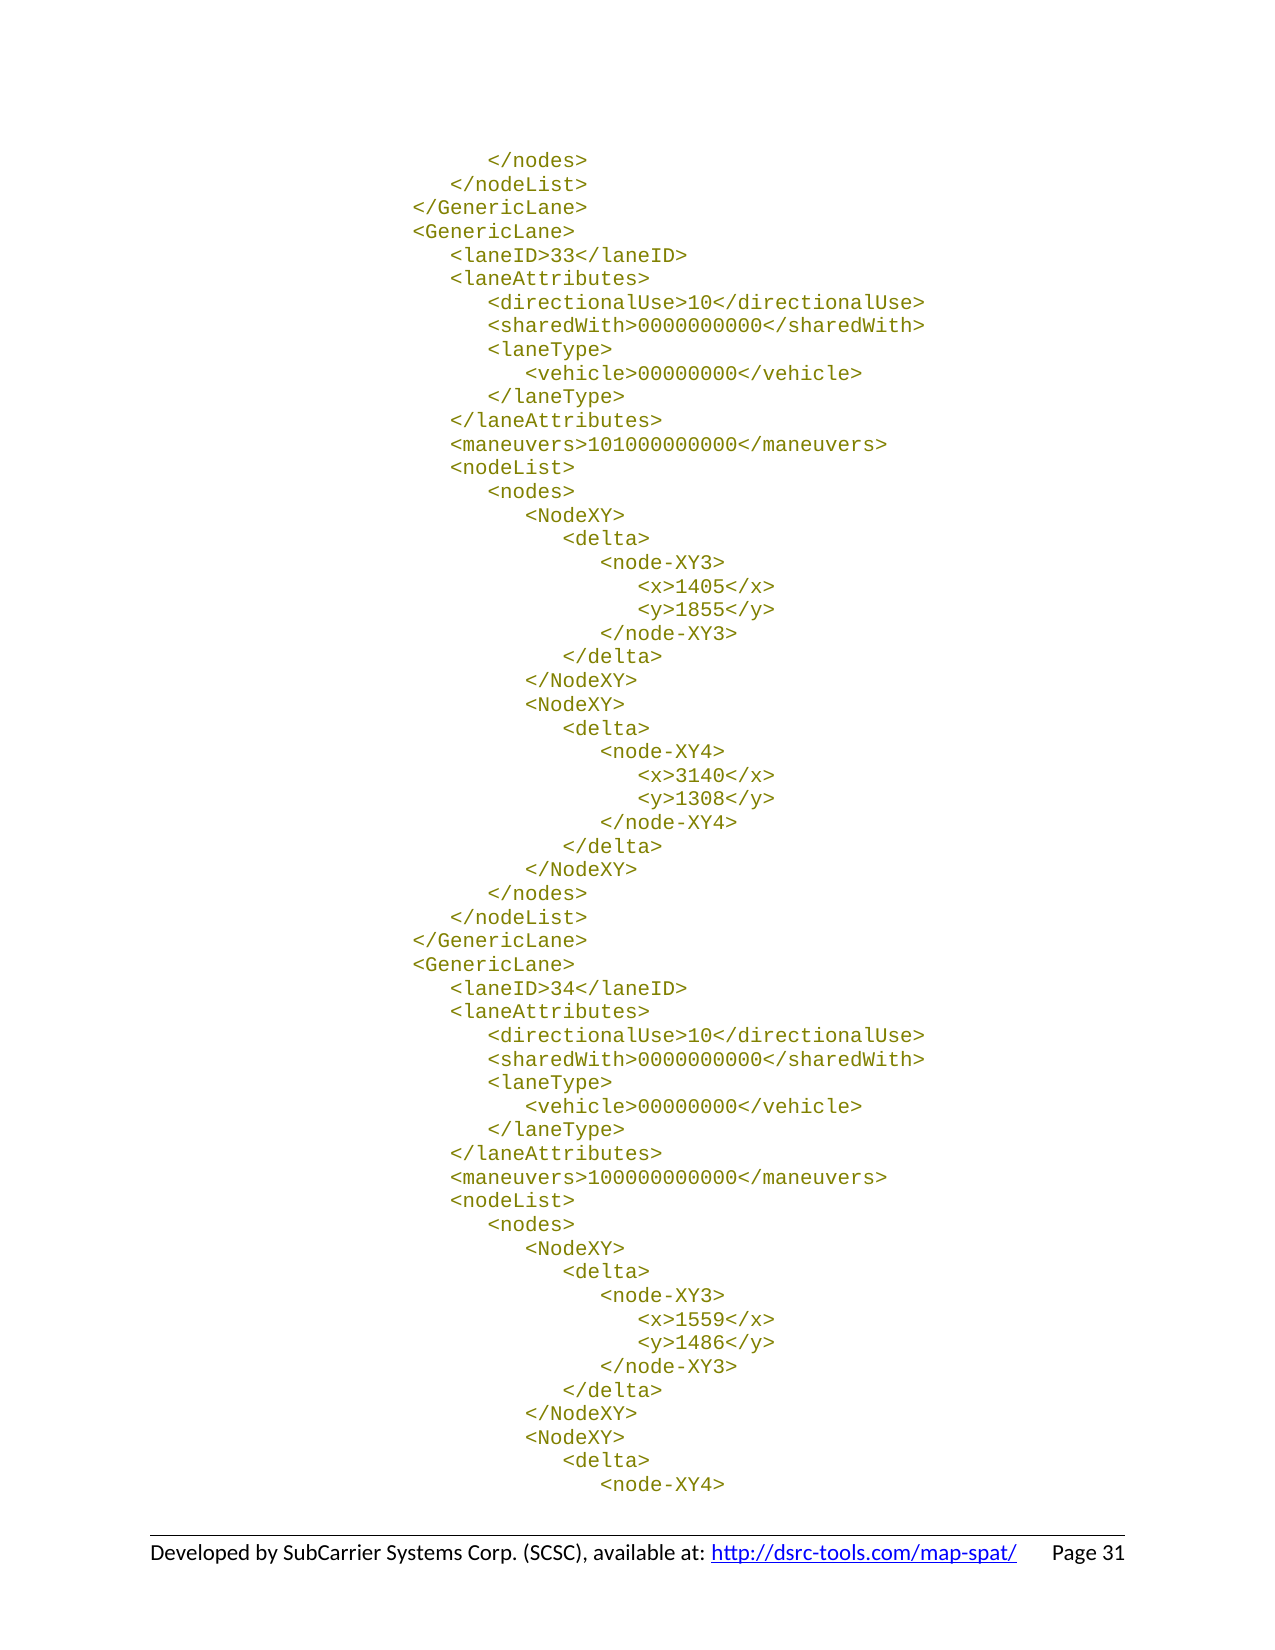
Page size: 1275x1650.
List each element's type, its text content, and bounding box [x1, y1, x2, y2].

list </node-XY4> [187, 812, 1125, 836]
list </NodeXY> [187, 1403, 1125, 1427]
list <GenericLane> [187, 221, 1125, 244]
list </delta> [187, 836, 1125, 859]
list <vehicle>00000000</vehicle> [187, 1096, 1125, 1119]
list <delta> [187, 1451, 1125, 1474]
list </nodes> [187, 883, 1125, 907]
list <delta> [187, 1261, 1125, 1285]
list <node-XY4> [187, 1474, 1125, 1498]
list <directionalUse>10</directionalUse> [187, 292, 1125, 316]
list <y>1486</y> [187, 1332, 1125, 1356]
list <GenericLane> [187, 954, 1125, 978]
list <nodes> [187, 481, 1125, 505]
list </laneType> [187, 1119, 1125, 1143]
list <laneType> [187, 339, 1125, 363]
list <vehicle>00000000</vehicle> [187, 363, 1125, 386]
list <sharedWith>0000000000</sharedWith> [187, 316, 1125, 339]
list </node-XY3> [187, 1356, 1125, 1379]
list <laneID>34</laneID> [187, 978, 1125, 1001]
list <NodeXY> [187, 1238, 1125, 1261]
list <delta> [187, 717, 1125, 741]
list <NodeXY> [187, 1427, 1125, 1451]
list </nodeList> [187, 174, 1125, 197]
list <directionalUse>10</directionalUse> [187, 1025, 1125, 1048]
list </GenericLane> [187, 930, 1125, 954]
list </laneAttributes> [187, 1143, 1125, 1167]
list </node-XY3> [187, 623, 1125, 647]
list </delta> [187, 647, 1125, 670]
list </NodeXY> [187, 670, 1125, 694]
list <sharedWith>0000000000</sharedWith> [187, 1048, 1125, 1072]
list </GenericLane> [187, 197, 1125, 221]
list <delta> [187, 528, 1125, 552]
list </laneType> [187, 386, 1125, 410]
list <x>3140</x> [187, 765, 1125, 788]
list <y>1855</y> [187, 599, 1125, 623]
list <x>1405</x> [187, 576, 1125, 599]
list <maneuvers>101000000000</maneuvers> [187, 434, 1125, 457]
list <node-XY4> [187, 741, 1125, 765]
list <x>1559</x> [187, 1309, 1125, 1332]
list </delta> [187, 1379, 1125, 1403]
list <maneuvers>100000000000</maneuvers> [187, 1167, 1125, 1190]
list <laneID>33</laneID> [187, 244, 1125, 268]
list <laneAttributes> [187, 268, 1125, 292]
list <nodes> [187, 1214, 1125, 1238]
list <node-XY3> [187, 1285, 1125, 1309]
list <node-XY3> [187, 552, 1125, 576]
list </nodes> [187, 150, 1125, 174]
list <laneType> [187, 1072, 1125, 1096]
list <nodeList> [187, 1190, 1125, 1214]
list <NodeXY> [187, 694, 1125, 717]
list <nodeList> [187, 457, 1125, 481]
list <laneAttributes> [187, 1001, 1125, 1025]
list </NodeXY> [187, 859, 1125, 883]
list <y>1308</y> [187, 788, 1125, 812]
list </laneAttributes> [187, 410, 1125, 434]
list </nodeList> [187, 907, 1125, 930]
list <NodeXY> [187, 505, 1125, 528]
